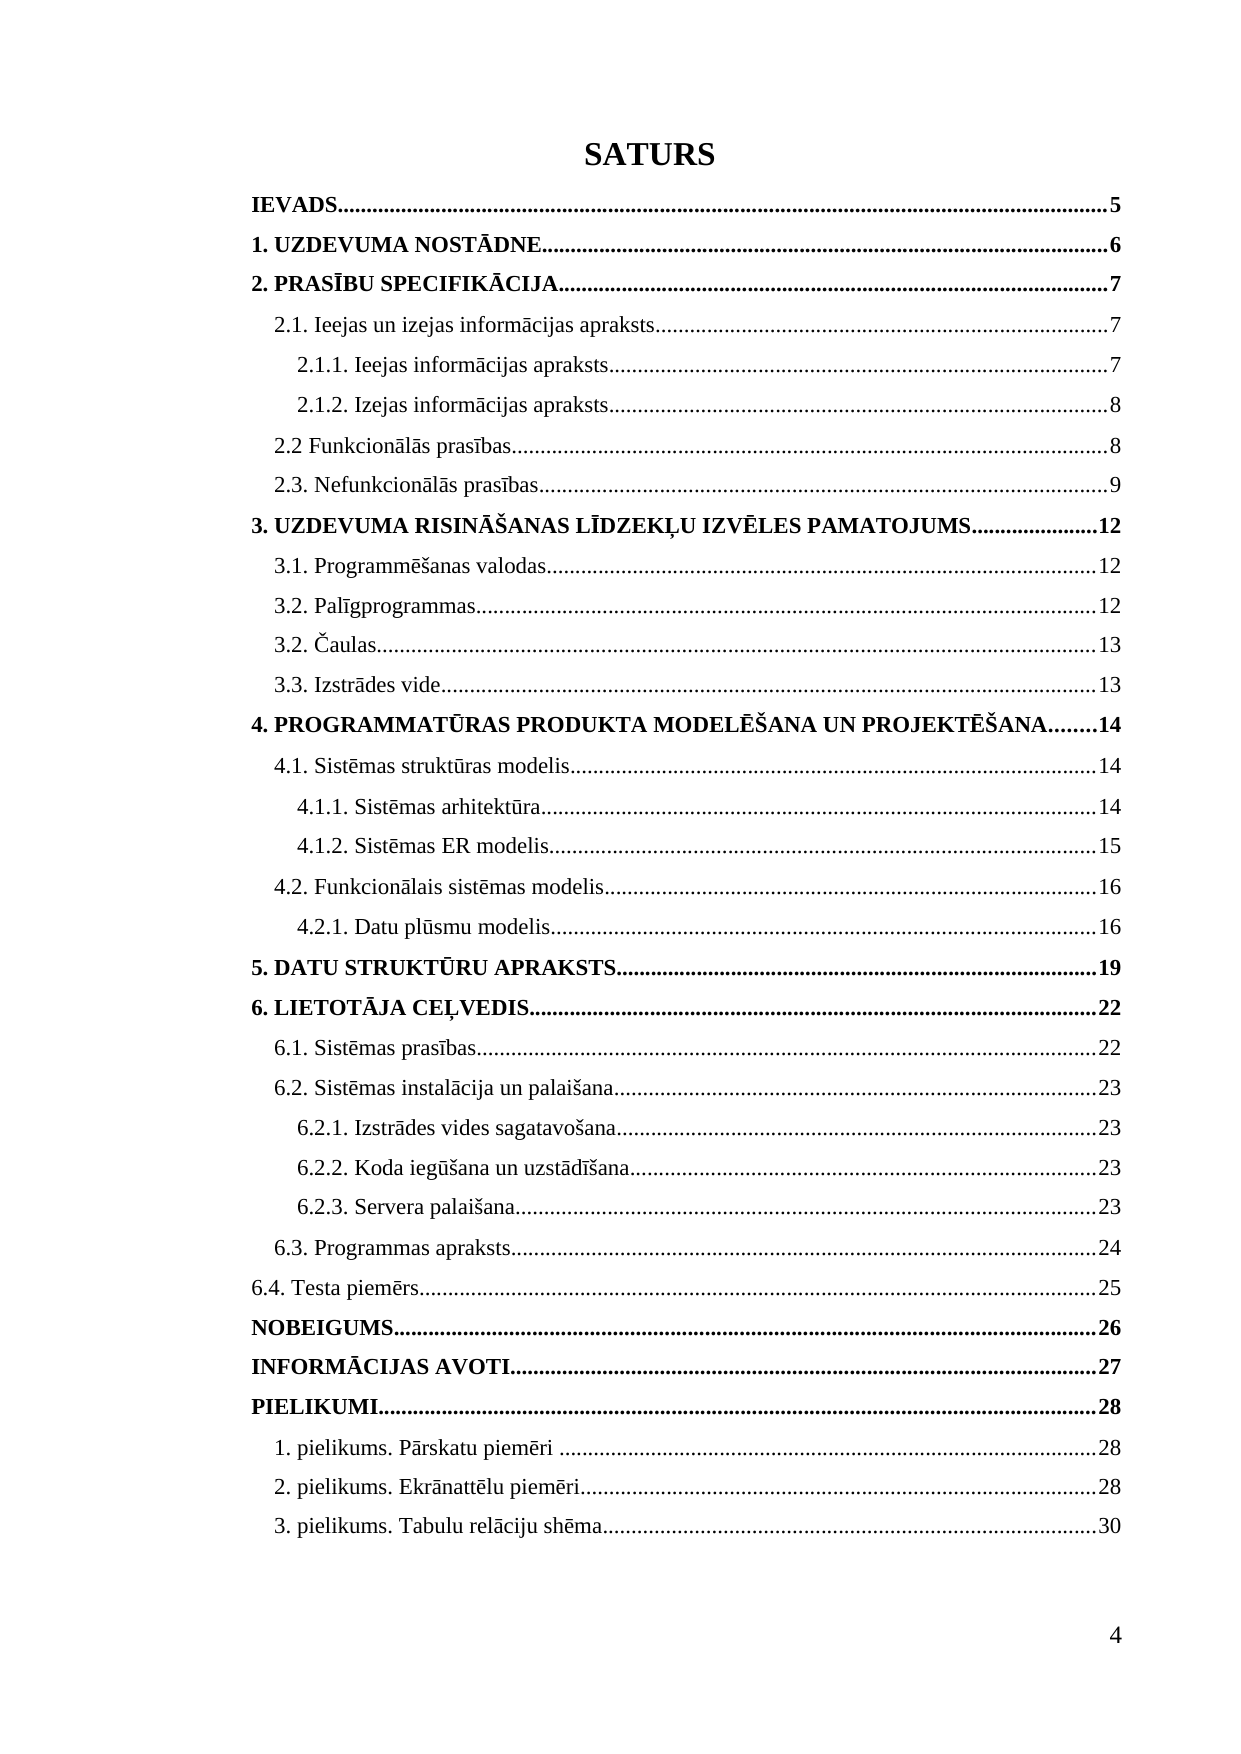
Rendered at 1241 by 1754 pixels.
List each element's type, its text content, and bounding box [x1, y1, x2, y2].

text Saturs [177, 134, 1122, 172]
